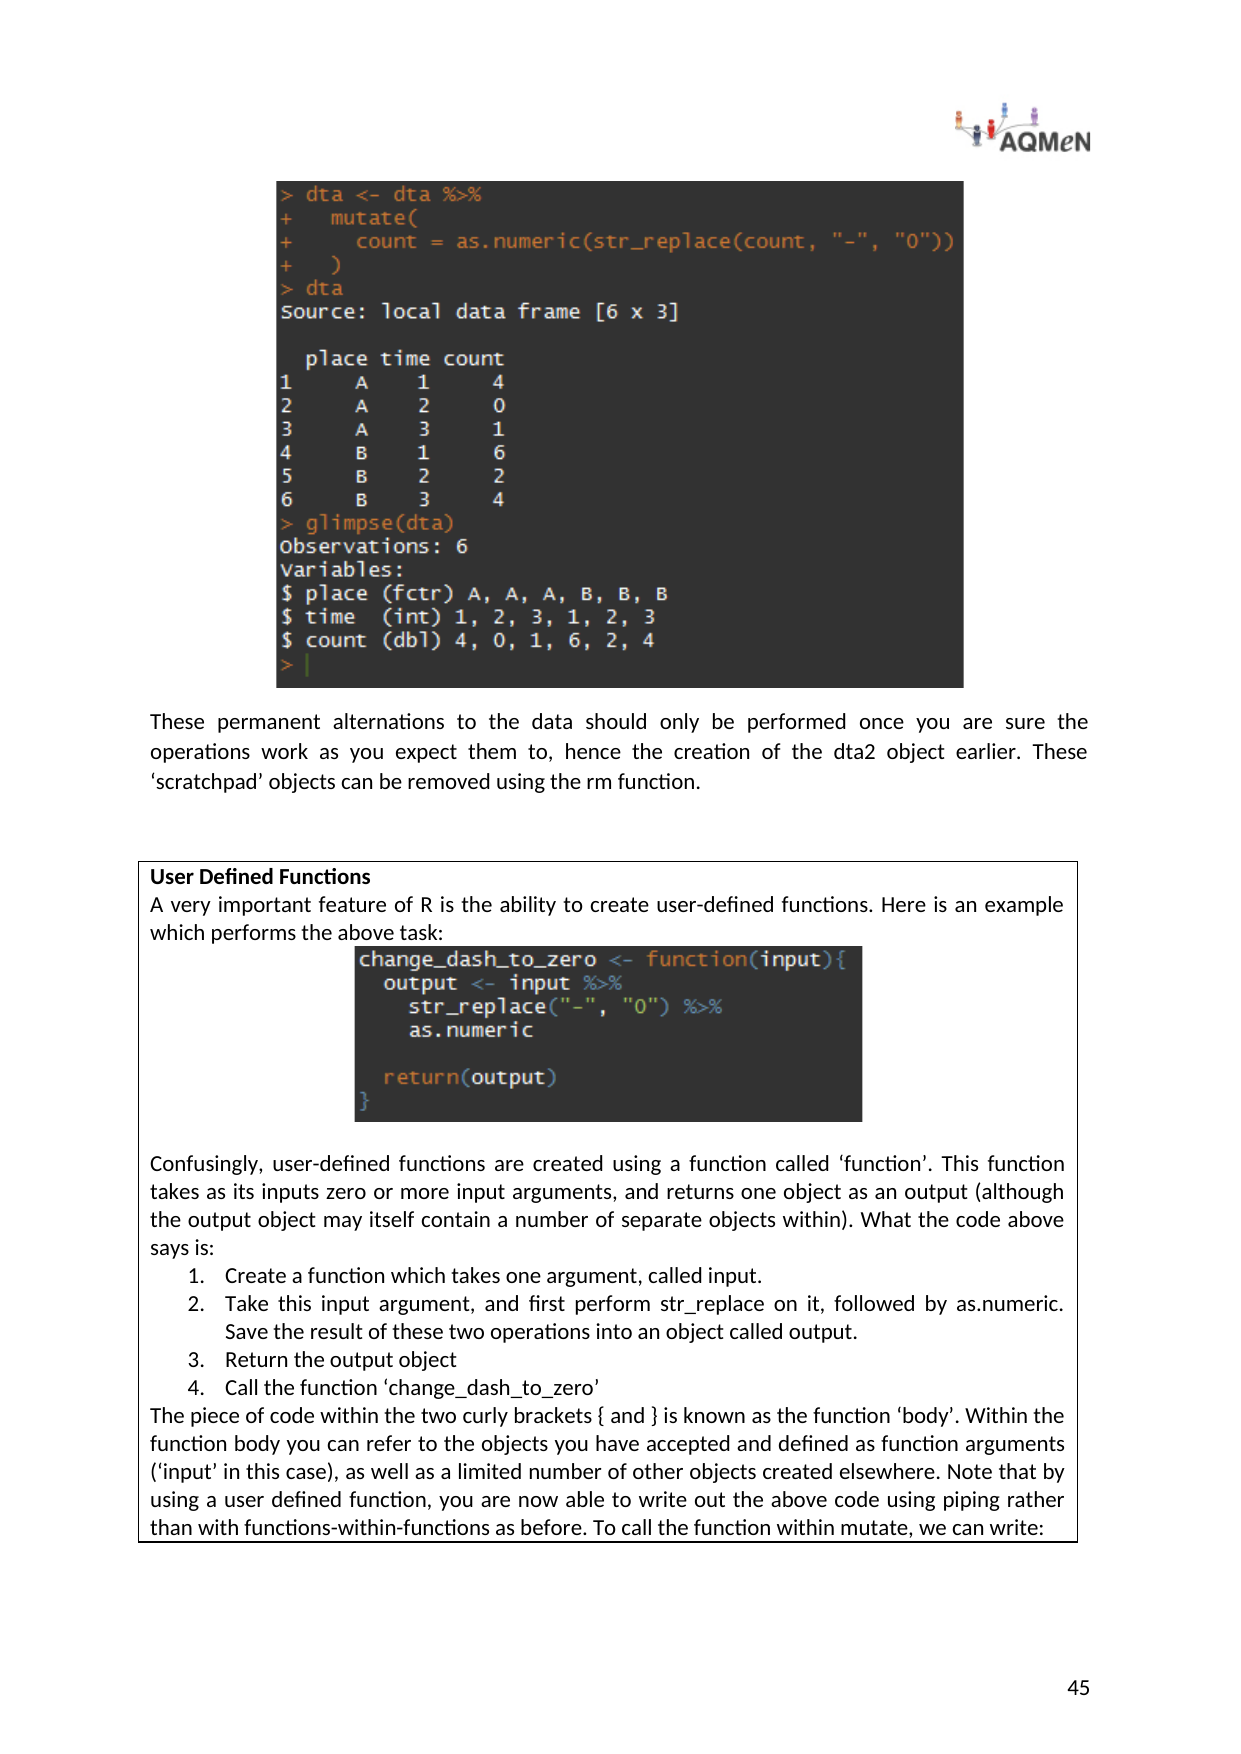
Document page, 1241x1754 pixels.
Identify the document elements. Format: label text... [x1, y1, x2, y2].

picture [276, 73, 1091, 688]
text These permanent alternations to the data should only be performed once you are sure the operations work as you expect them to, hence the creation of the dta2 object earlier. These ‘scratchpad’ objects can be removed using the rm function. [150, 707, 1090, 795]
picture [354, 946, 863, 1122]
